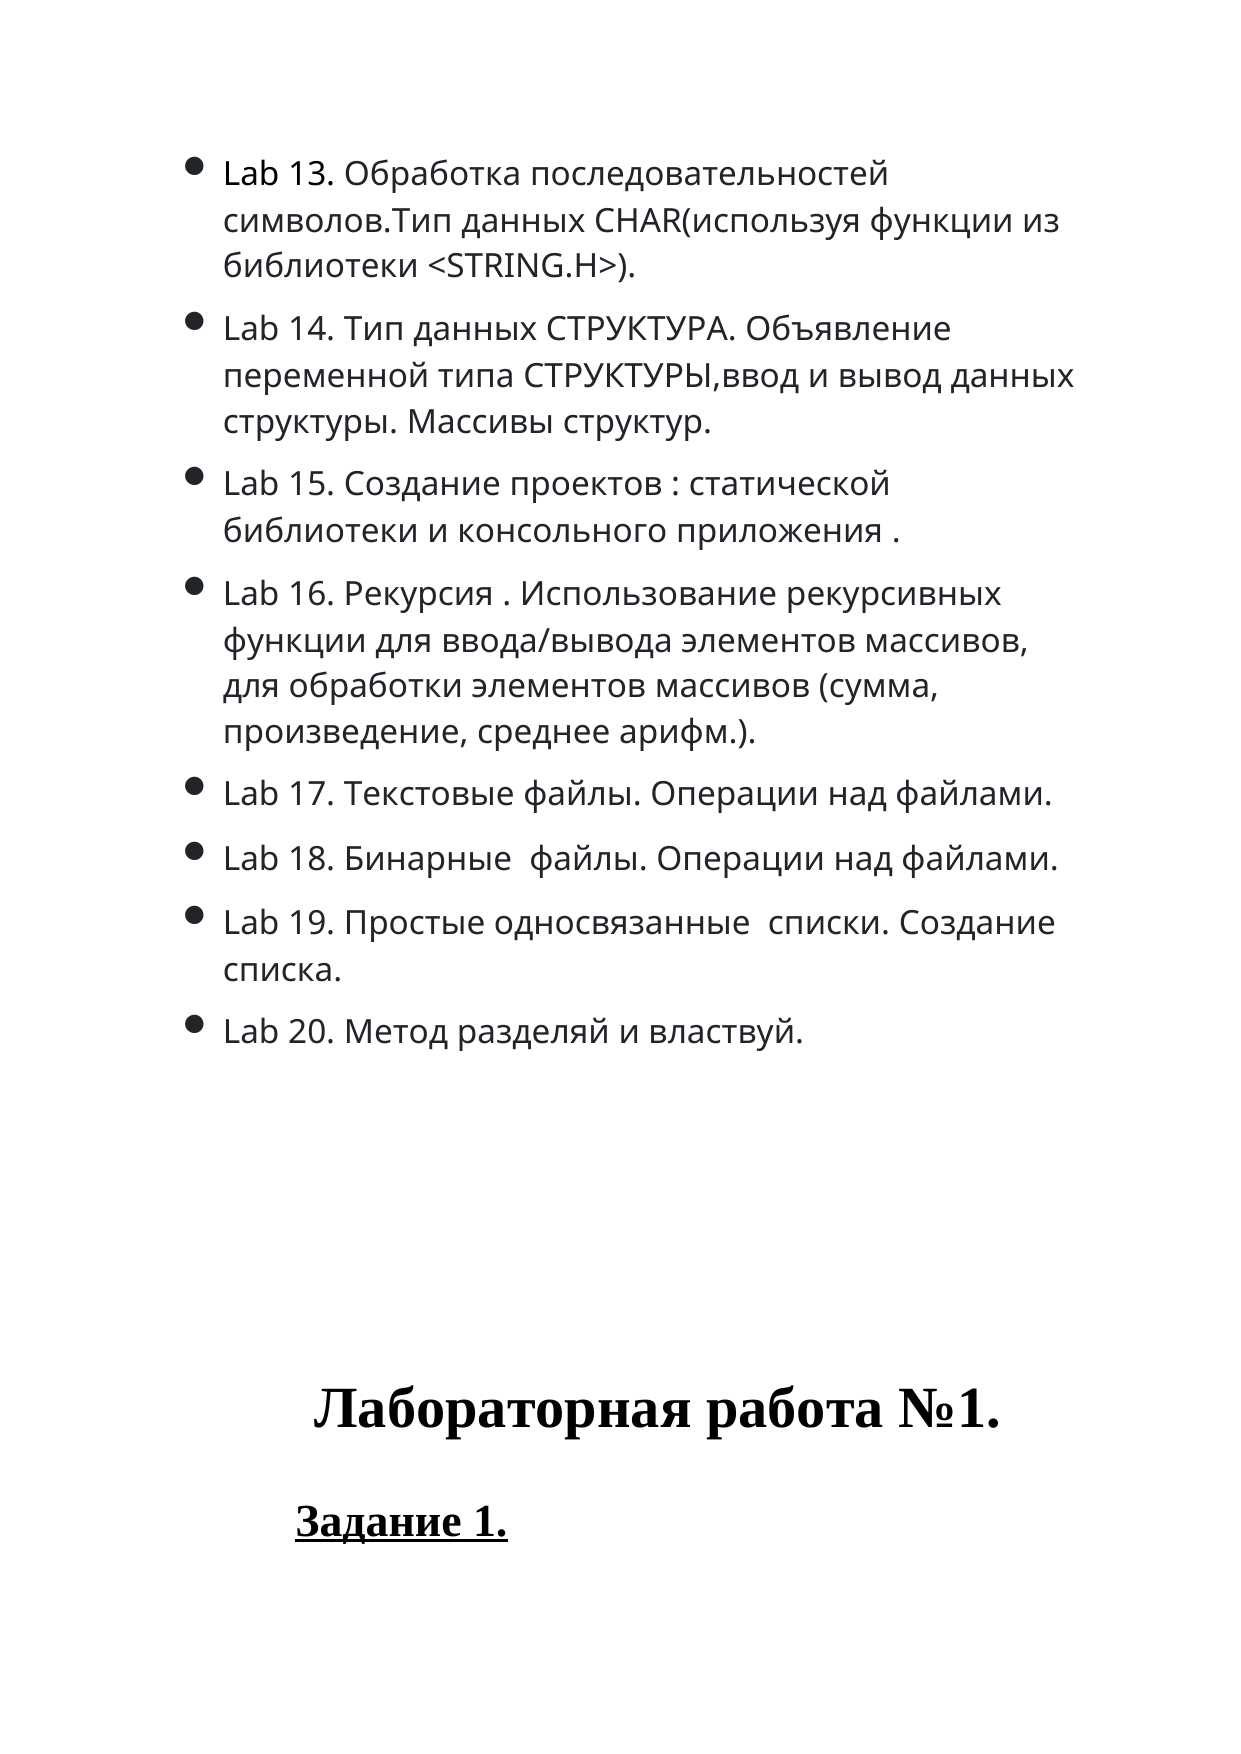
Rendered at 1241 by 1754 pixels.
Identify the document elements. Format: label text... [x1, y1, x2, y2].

list Lab 19. Простые односвязанные списки. Создание списка. [185, 897, 1093, 991]
list Lab 17. Текстовые файлы. Операции над файлами. [185, 768, 1093, 817]
text Задание 1. [221, 1494, 1093, 1546]
list Lab 15. Создание проектов : статической библиотеки и консольного приложения . [185, 458, 1093, 552]
list Lab 16. Рекурсия . Использование рекурсивных функции для ввода/вывода элементов массивов, для обработки элементов массивов (сумма, произведение, среднее арифм.). [185, 567, 1093, 753]
list Lab 14. Тип данных СТРУКТУРА. Объявление переменной типа СТРУКТУРЫ,ввод и вывод данных структуры. Массивы структур. [185, 303, 1093, 443]
list Lab 18. Бинарные файлы. Операции над файлами. [185, 832, 1093, 882]
list Лабораторная работа №1. [223, 1373, 1093, 1440]
list Lab 13. Обработка последовательностей символов.Тип данных CHAR(используя функции из библиотеки <STRING.H>). [185, 148, 1093, 288]
list Lab 20. Метод разделяй и властвуй. [185, 1006, 1093, 1056]
